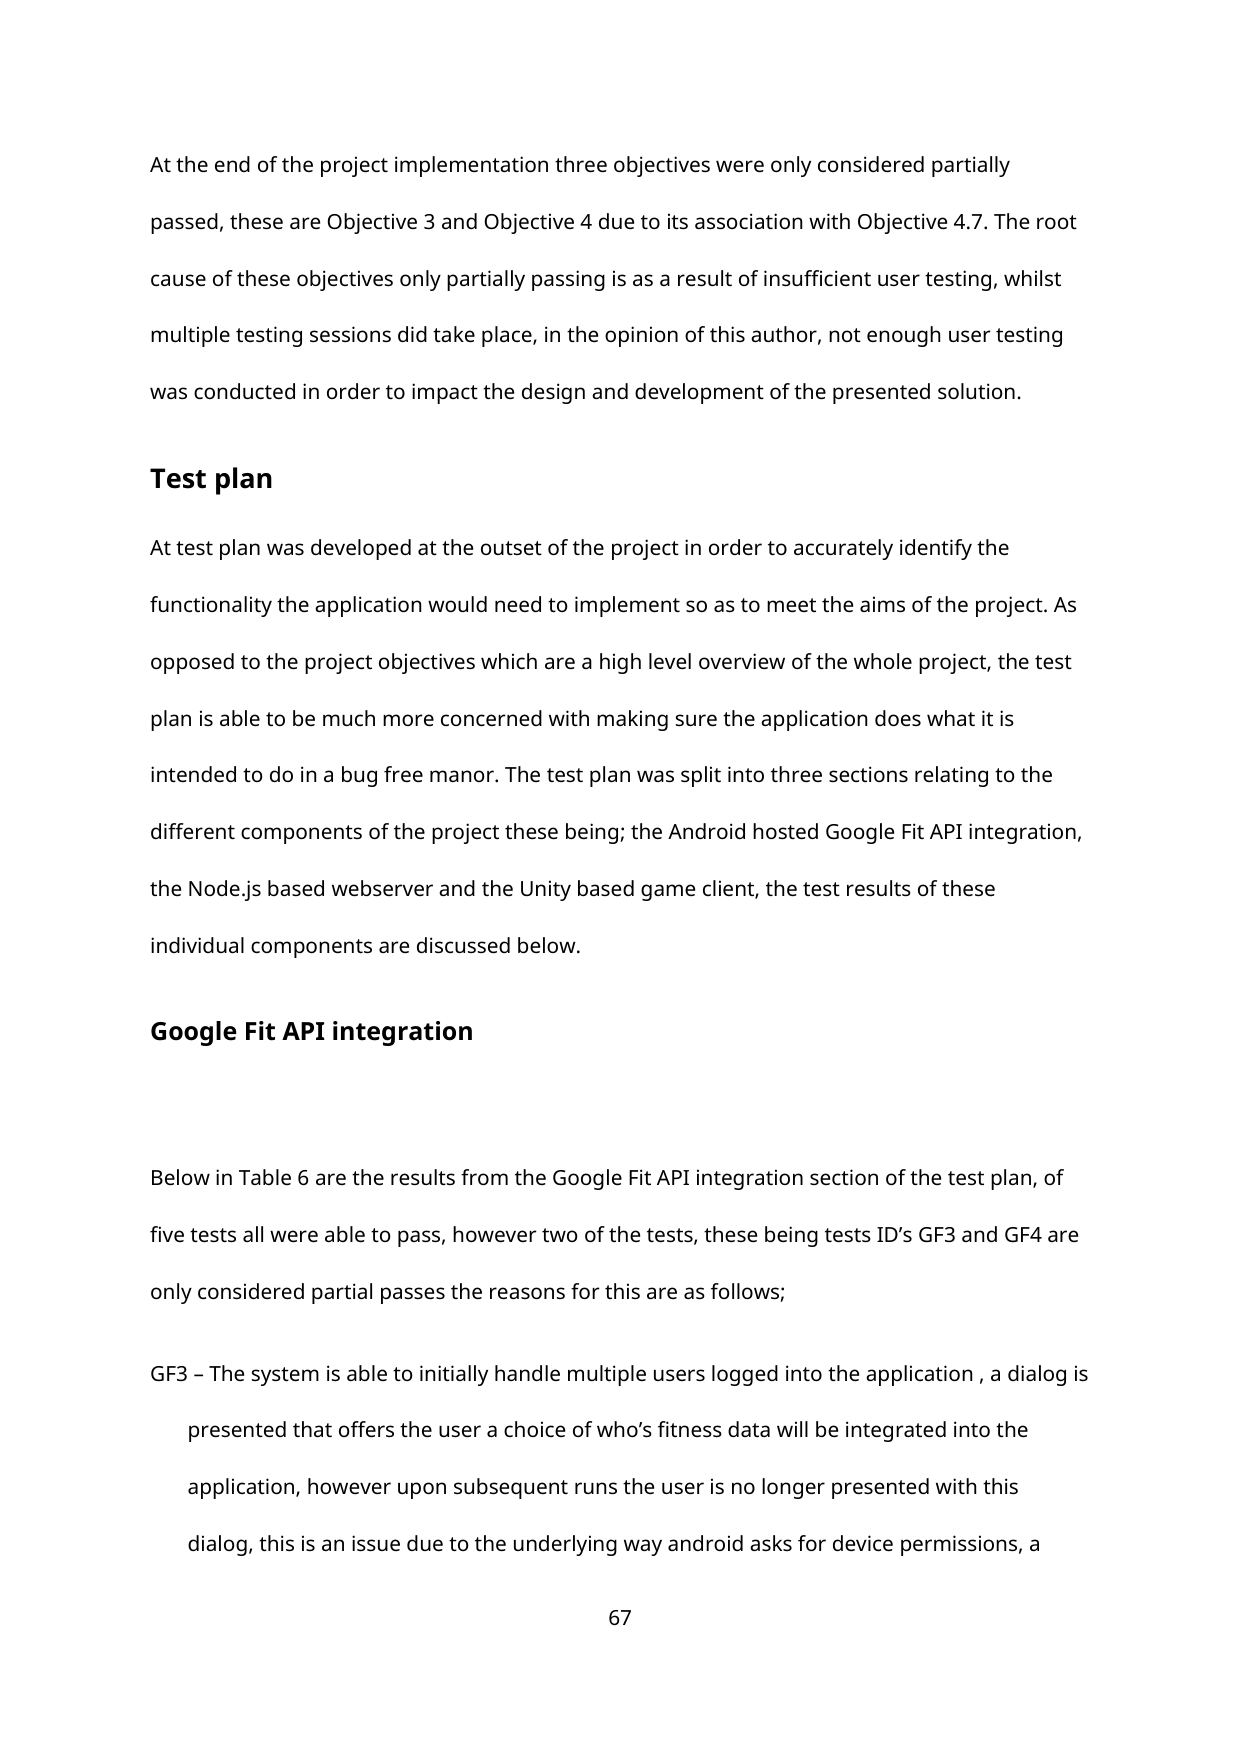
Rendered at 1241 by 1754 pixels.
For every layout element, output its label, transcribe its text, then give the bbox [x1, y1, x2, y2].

text Below in Table 6 are the results from the Google Fit API integration section of the test plan, of five tests all were able to pass, however two of the tests, these being tests ID’s GF3 and GF4 are only considered partial passes the reasons for this are as follows; [150, 1163, 1090, 1305]
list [150, 1359, 1090, 1558]
subtitle Google Fit API integration [150, 1013, 1090, 1047]
subtitle Test plan [150, 459, 1090, 496]
text At test plan was developed at the outset of the project in order to accurately identify the functionality the application would need to implement so as to meet the aims of the project. As opposed to the project objectives which are a high level overview of the whole project, the test plan is able to be much more concerned with making sure the application does what it is intended to do in a bug free manor. The test plan was split into three sections relating to the different components of the project these being; the Android hosted Google Fit API integration, the Node.js based webserver and the Unity based game client, the test results of these individual components are discussed below. [150, 533, 1090, 960]
text At the end of the project implementation three objectives were only considered partially passed, these are Objective 3 and Objective 4 due to its association with Objective 4.7. The root cause of these objectives only partially passing is as a result of insufficient user testing, whilst multiple testing sessions did take place, in the opinion of this author, not enough user testing was conducted in order to impact the design and development of the presented solution. [150, 150, 1090, 406]
